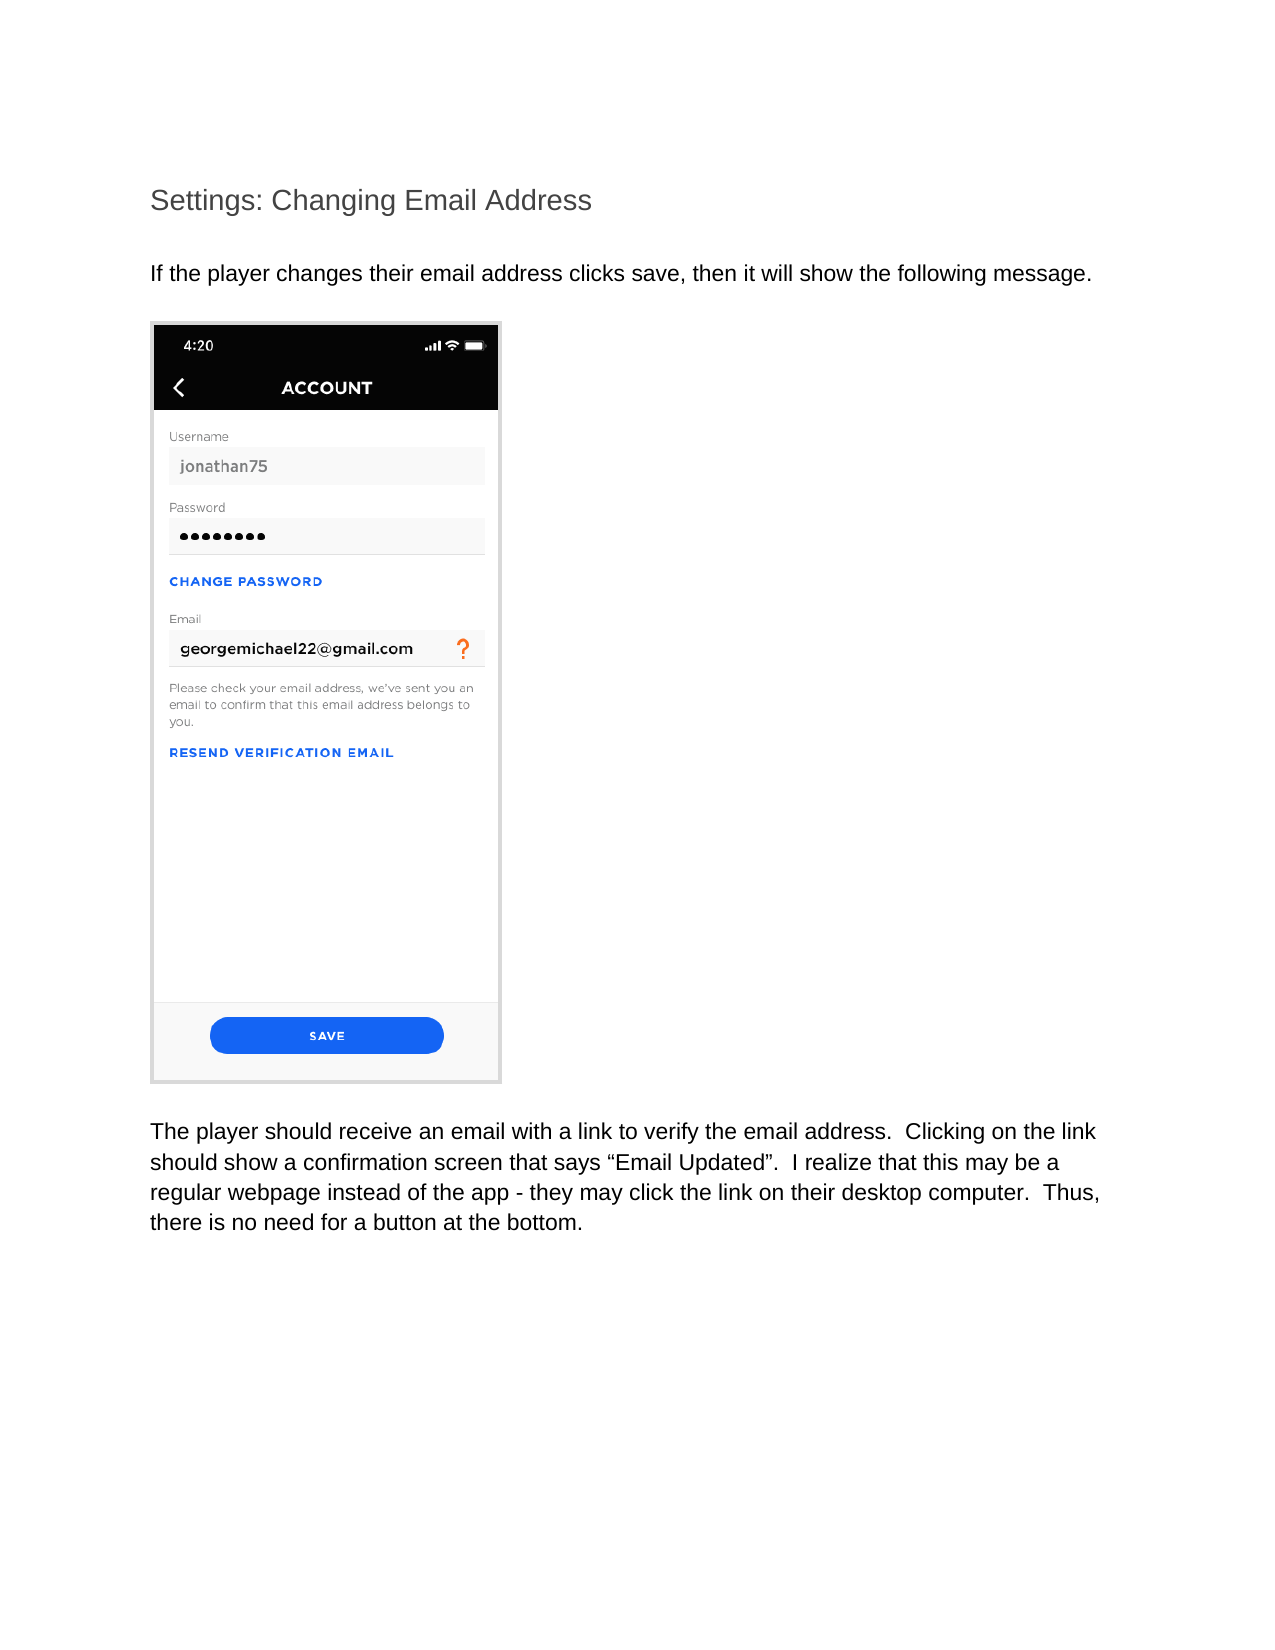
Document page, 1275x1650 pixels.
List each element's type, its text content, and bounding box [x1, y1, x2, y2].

text If the player changes their email address clicks save, then it will show the following message. [150, 260, 1125, 287]
picture [154, 325, 498, 1080]
text The player should receive an email with a link to verify the email address. Clicking on the link should show a confirmation screen that says “Email Updated”. I realize that this may be a regular webpage instead of the app - they may click the link on their desktop computer. Thus, there is no need for a button at the bottom. [150, 1118, 1125, 1235]
subtitle Settings: Changing Email Address [150, 183, 1125, 217]
